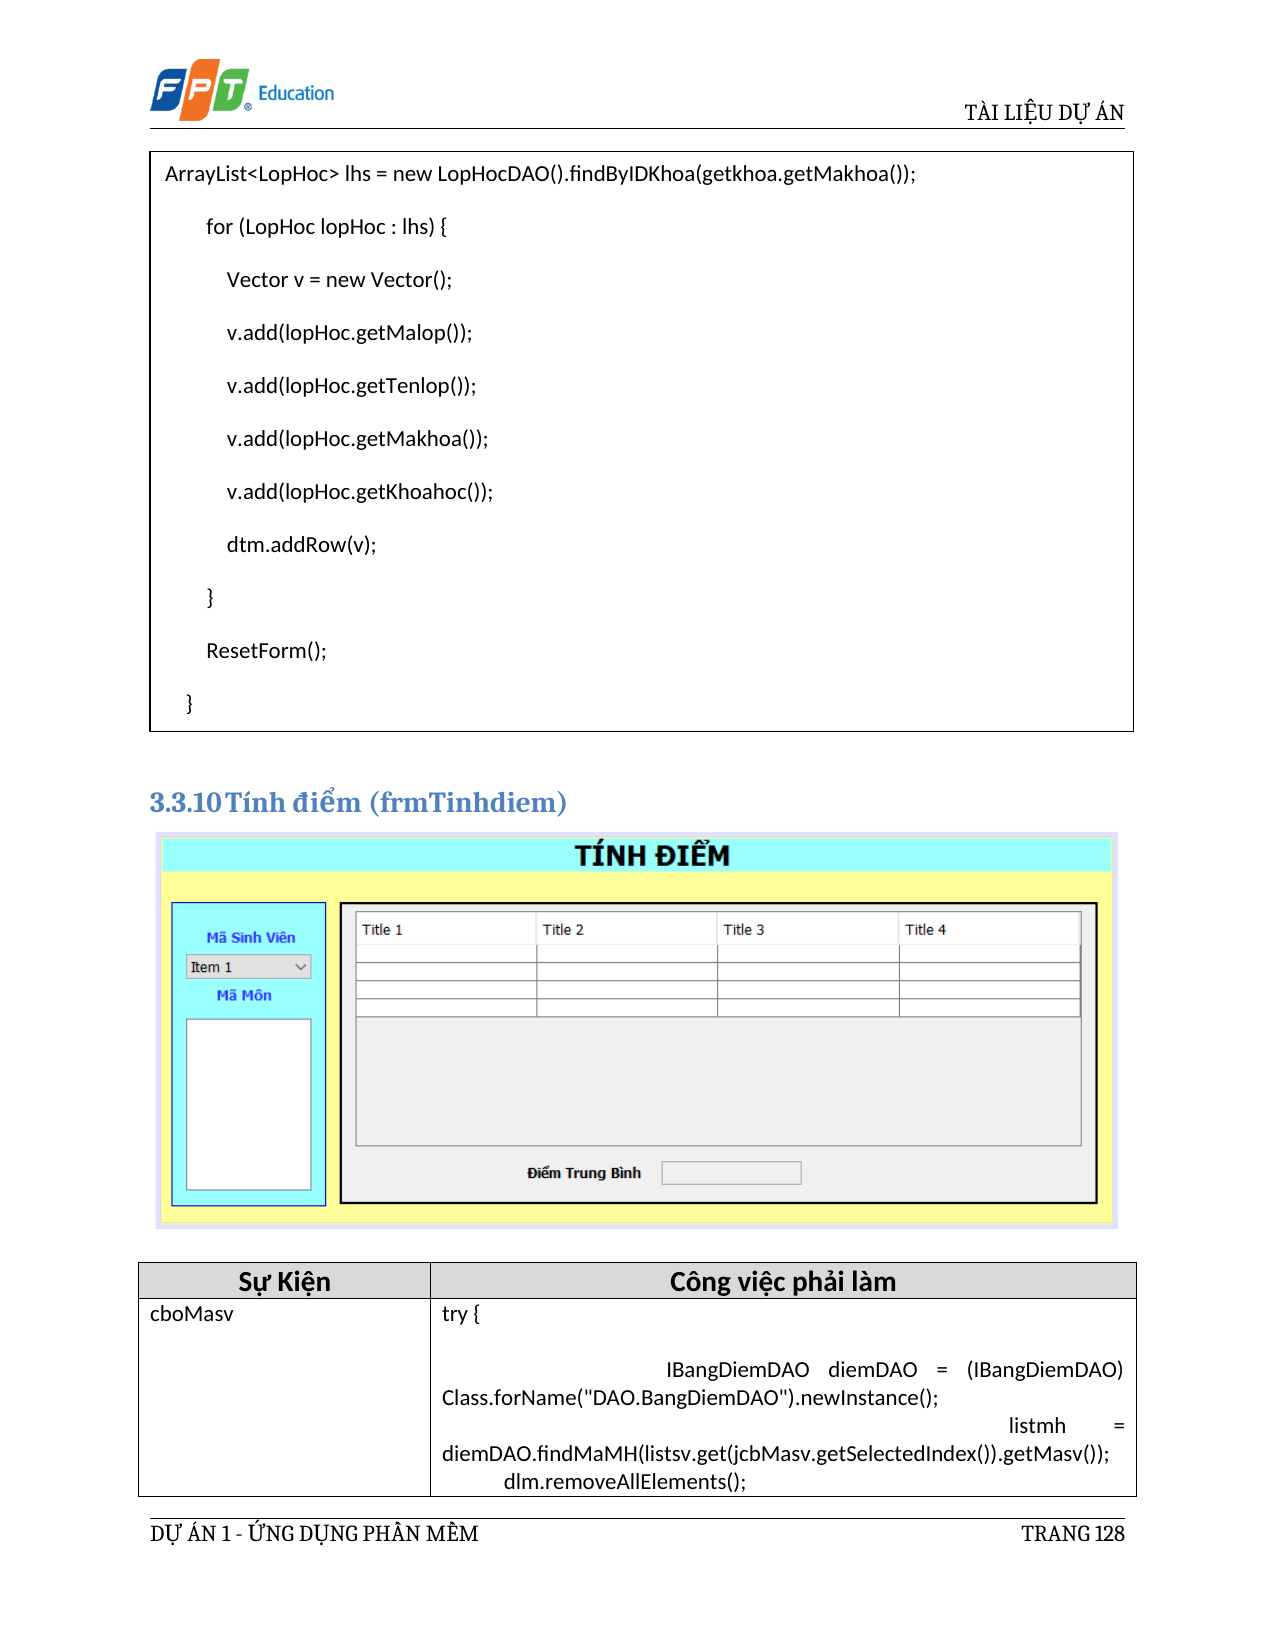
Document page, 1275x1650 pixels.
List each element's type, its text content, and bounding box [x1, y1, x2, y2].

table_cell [431, 1299, 1136, 1496]
table_cell cboMasv [139, 1299, 430, 1496]
picture [150, 59, 336, 121]
table_header Sự Kiện [139, 1263, 430, 1298]
table_header Công việc phải làm [431, 1263, 1136, 1298]
picture [150, 824, 1125, 1237]
subtitle Tính điểm (frmTinhdiem) [150, 786, 1125, 820]
